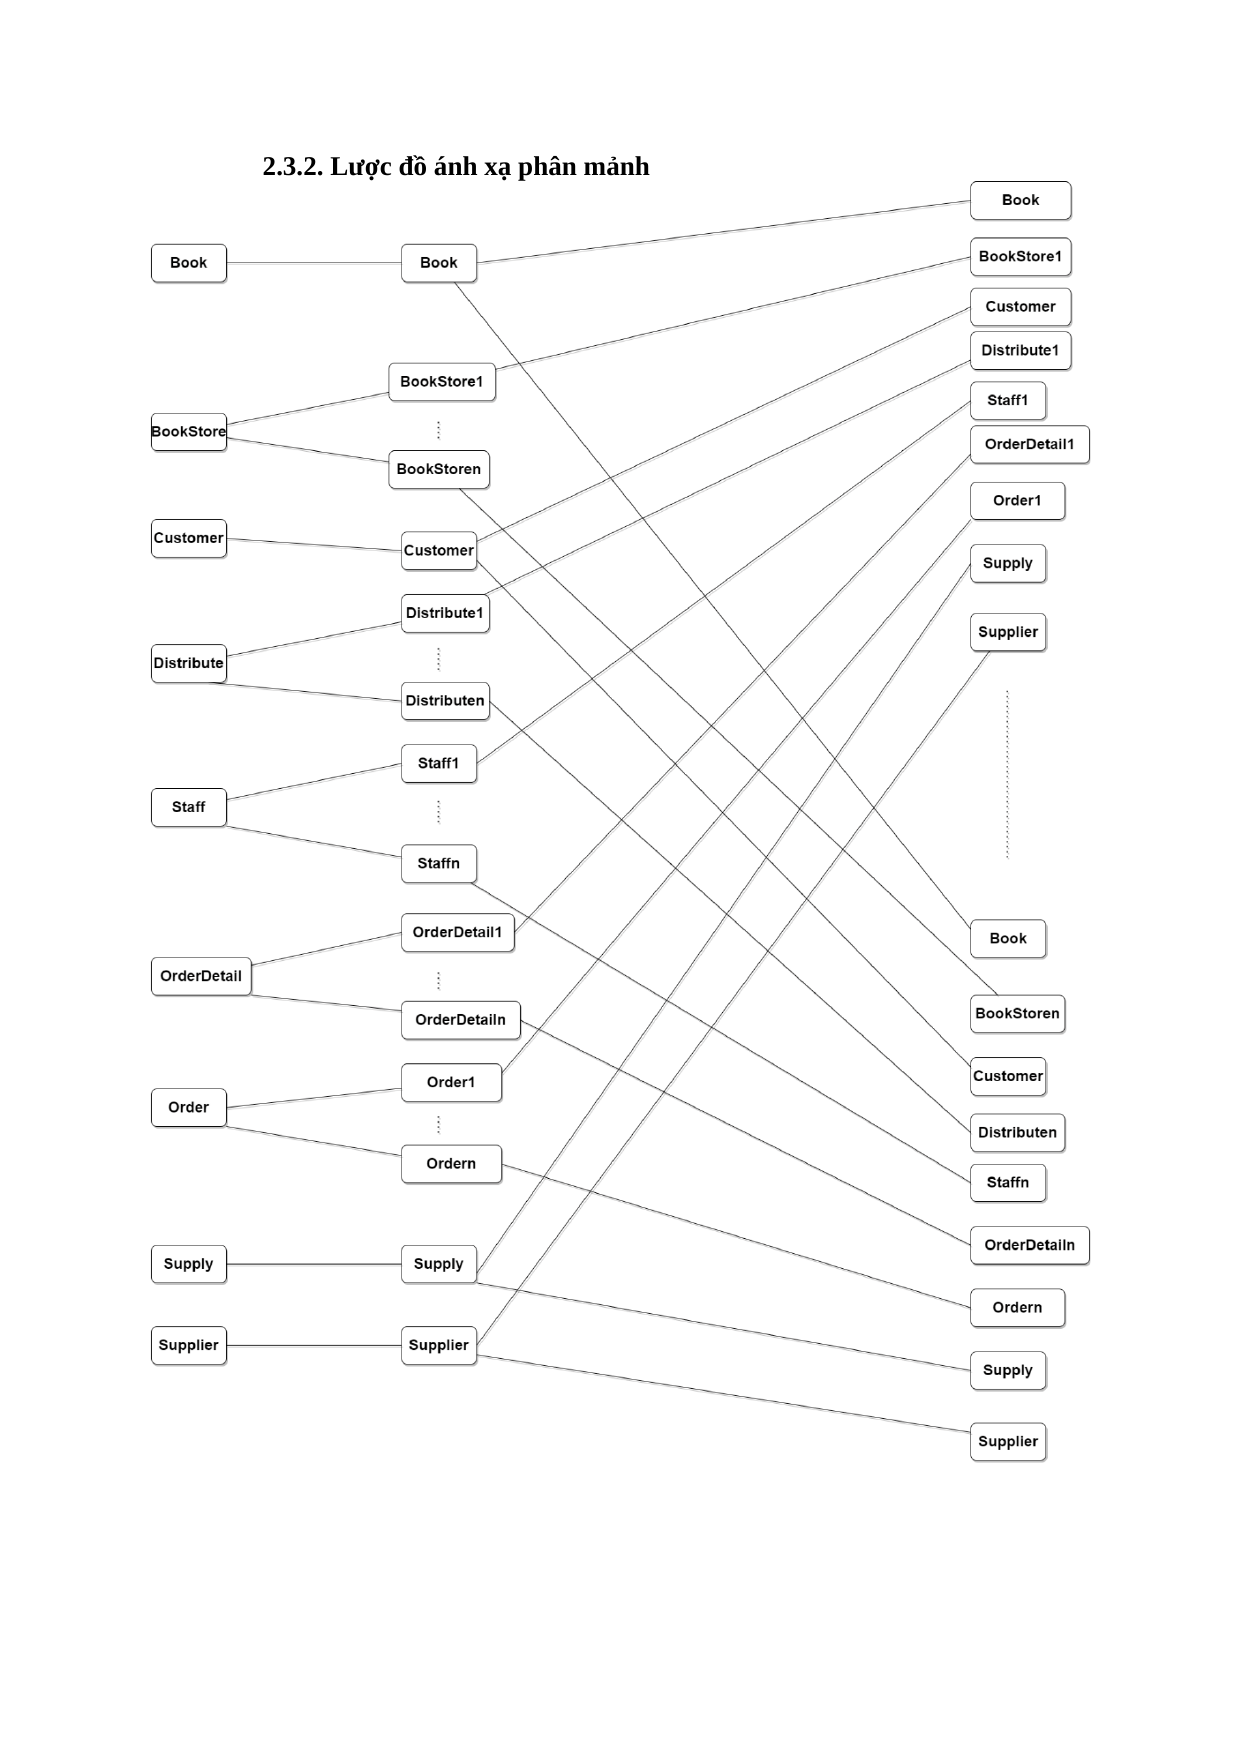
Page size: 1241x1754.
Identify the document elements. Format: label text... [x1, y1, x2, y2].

picture [150, 181, 1091, 1463]
list 2.3.2. Lược đồ ánh xạ phân mảnh [150, 150, 1090, 181]
